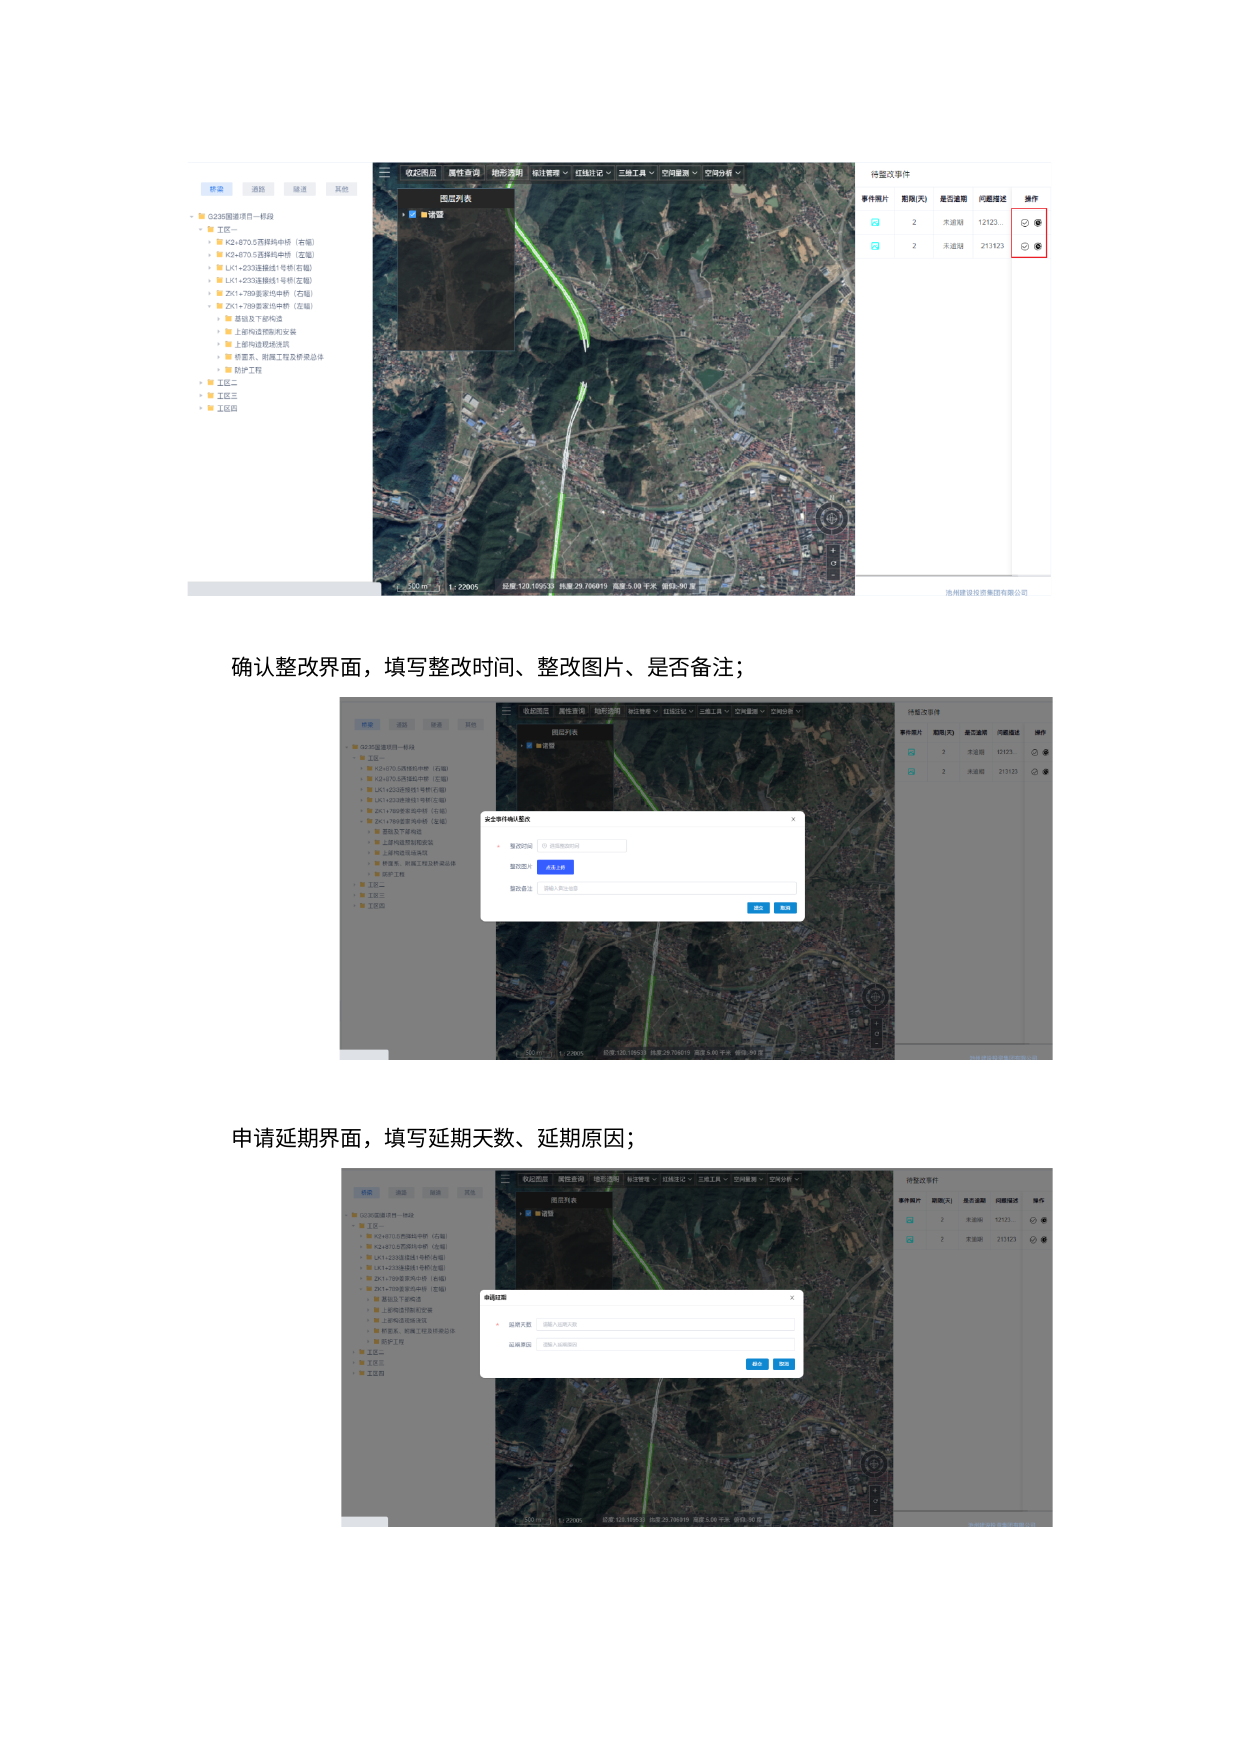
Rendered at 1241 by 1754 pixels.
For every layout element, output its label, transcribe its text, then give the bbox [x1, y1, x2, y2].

text 确认整改界面，填写整改时间、整改图片、是否备注； [187, 649, 1053, 682]
picture [341, 1168, 1053, 1527]
picture [339, 697, 1053, 1060]
picture [187, 162, 1052, 596]
text 申请延期界面，填写延期天数、延期原因； [187, 1120, 1053, 1153]
